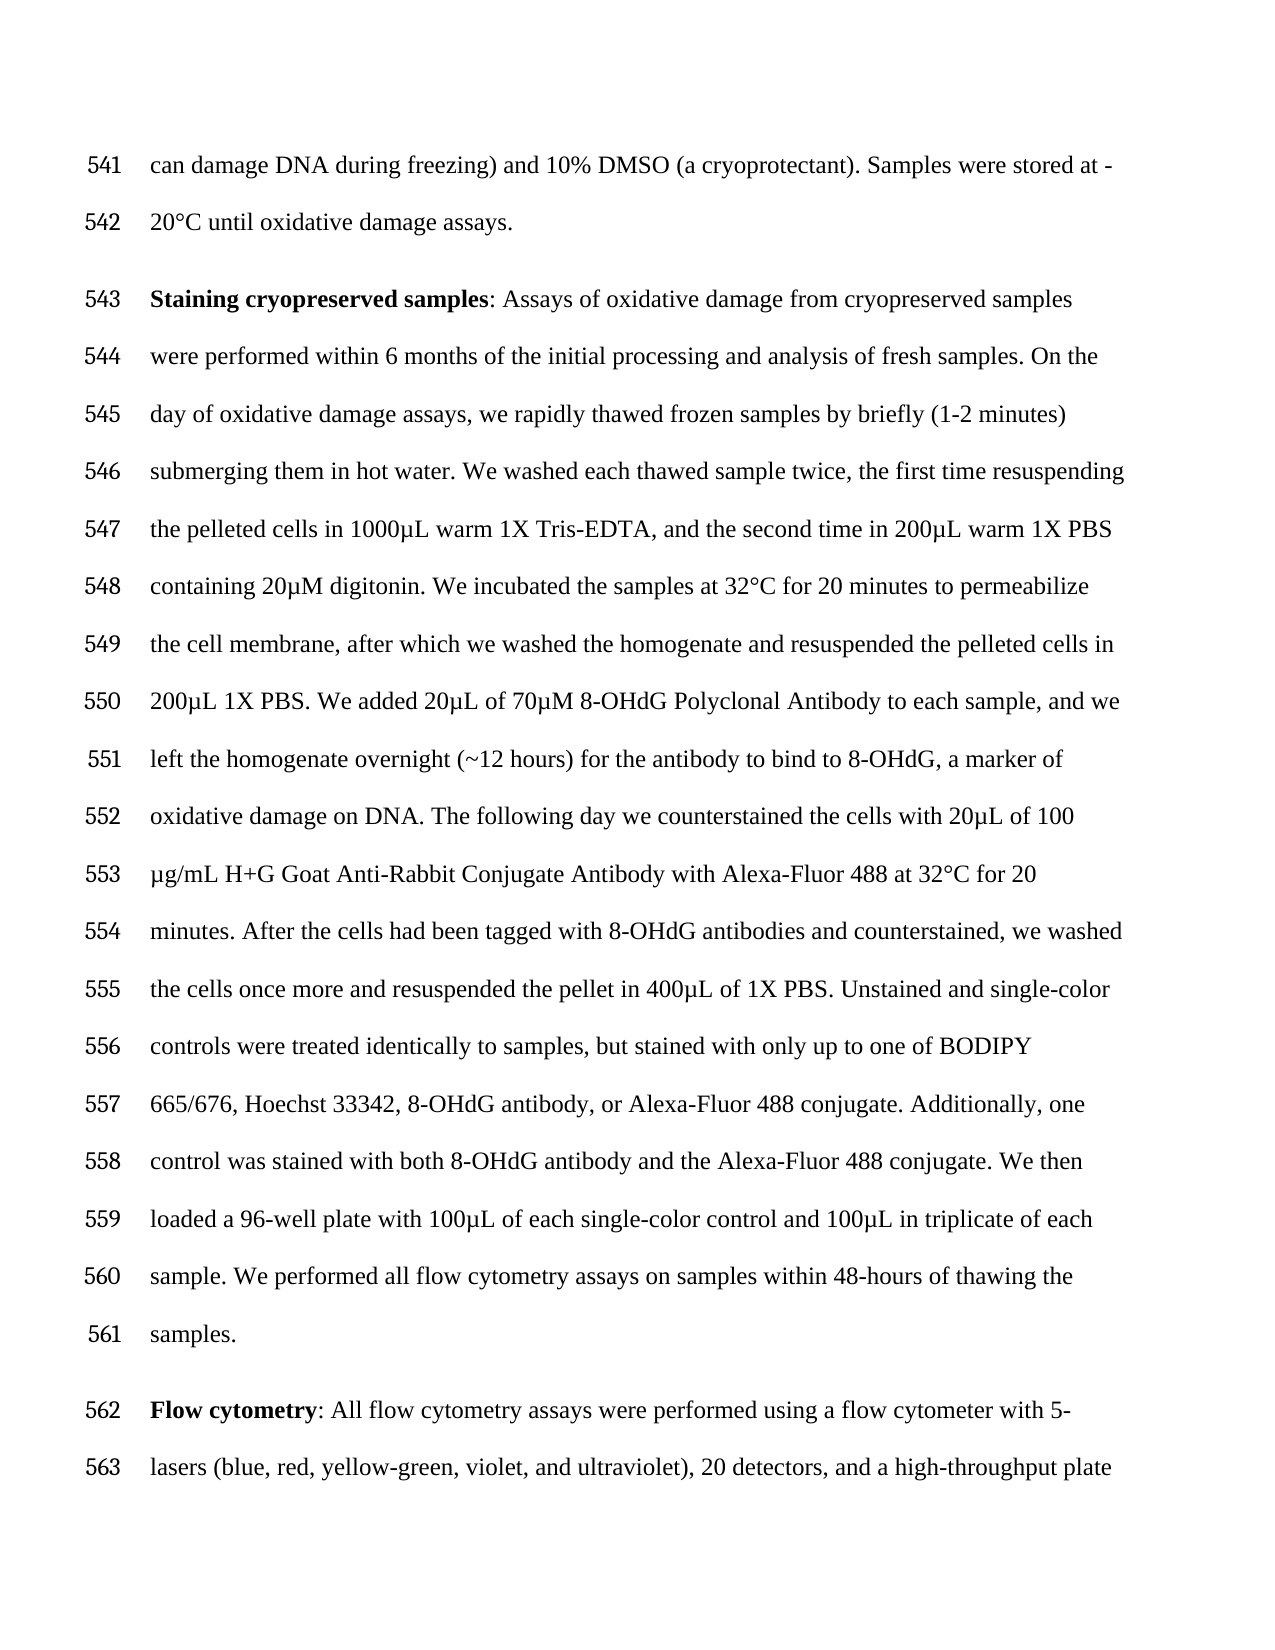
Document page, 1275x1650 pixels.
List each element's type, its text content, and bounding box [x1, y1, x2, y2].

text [150, 1395, 1125, 1481]
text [150, 150, 1125, 236]
text Staining cryopreserved samples: Assays of oxidative damage from cryopreserved samples were performed within 6 months of the initial processing and analysis of fresh samples. On the day of oxidative damage assays, we rapidly thawed frozen samples by briefly (1-2 minutes) submerging them in hot water. We washed each thawed sample twice, the first time resuspending the pelleted cells in 1000µL warm 1X Tris-EDTA, and the second time in 200µL warm 1X PBS containing 20µM digitonin. We incubated the samples at 32°C for 20 minutes to permeabilize the cell membrane, after which we washed the homogenate and resuspended the pelleted cells in 200µL 1X PBS. We added 20µL of 70µM 8-OHdG Polyclonal Antibody to each sample, and we left the homogenate overnight (~12 hours) for the antibody to bind to 8-OHdG, a marker of oxidative damage on DNA. The following day we counterstained the cells with 20µL of 100 µg/mL H+G Goat Anti-Rabbit Conjugate Antibody with Alexa-Fluor 488 at 32°C for 20 minutes. After the cells had been tagged with 8-OHdG antibodies and counterstained, we washed the cells once more and resuspended the pellet in 400µL of 1X PBS. Unstained and single-color controls were treated identically to samples, but stained with only up to one of BODIPY 665/676, Hoechst 33342, 8-OHdG antibody, or Alexa-Fluor 488 conjugate. Additionally, one control was stained with both 8-OHdG antibody and the Alexa-Fluor 488 conjugate. We then loaded a 96-well plate with 100µL of each single-color control and 100µL in triplicate of each sample. We performed all flow cytometry assays on samples within 48-hours of thawing the samples. [150, 284, 1125, 1347]
